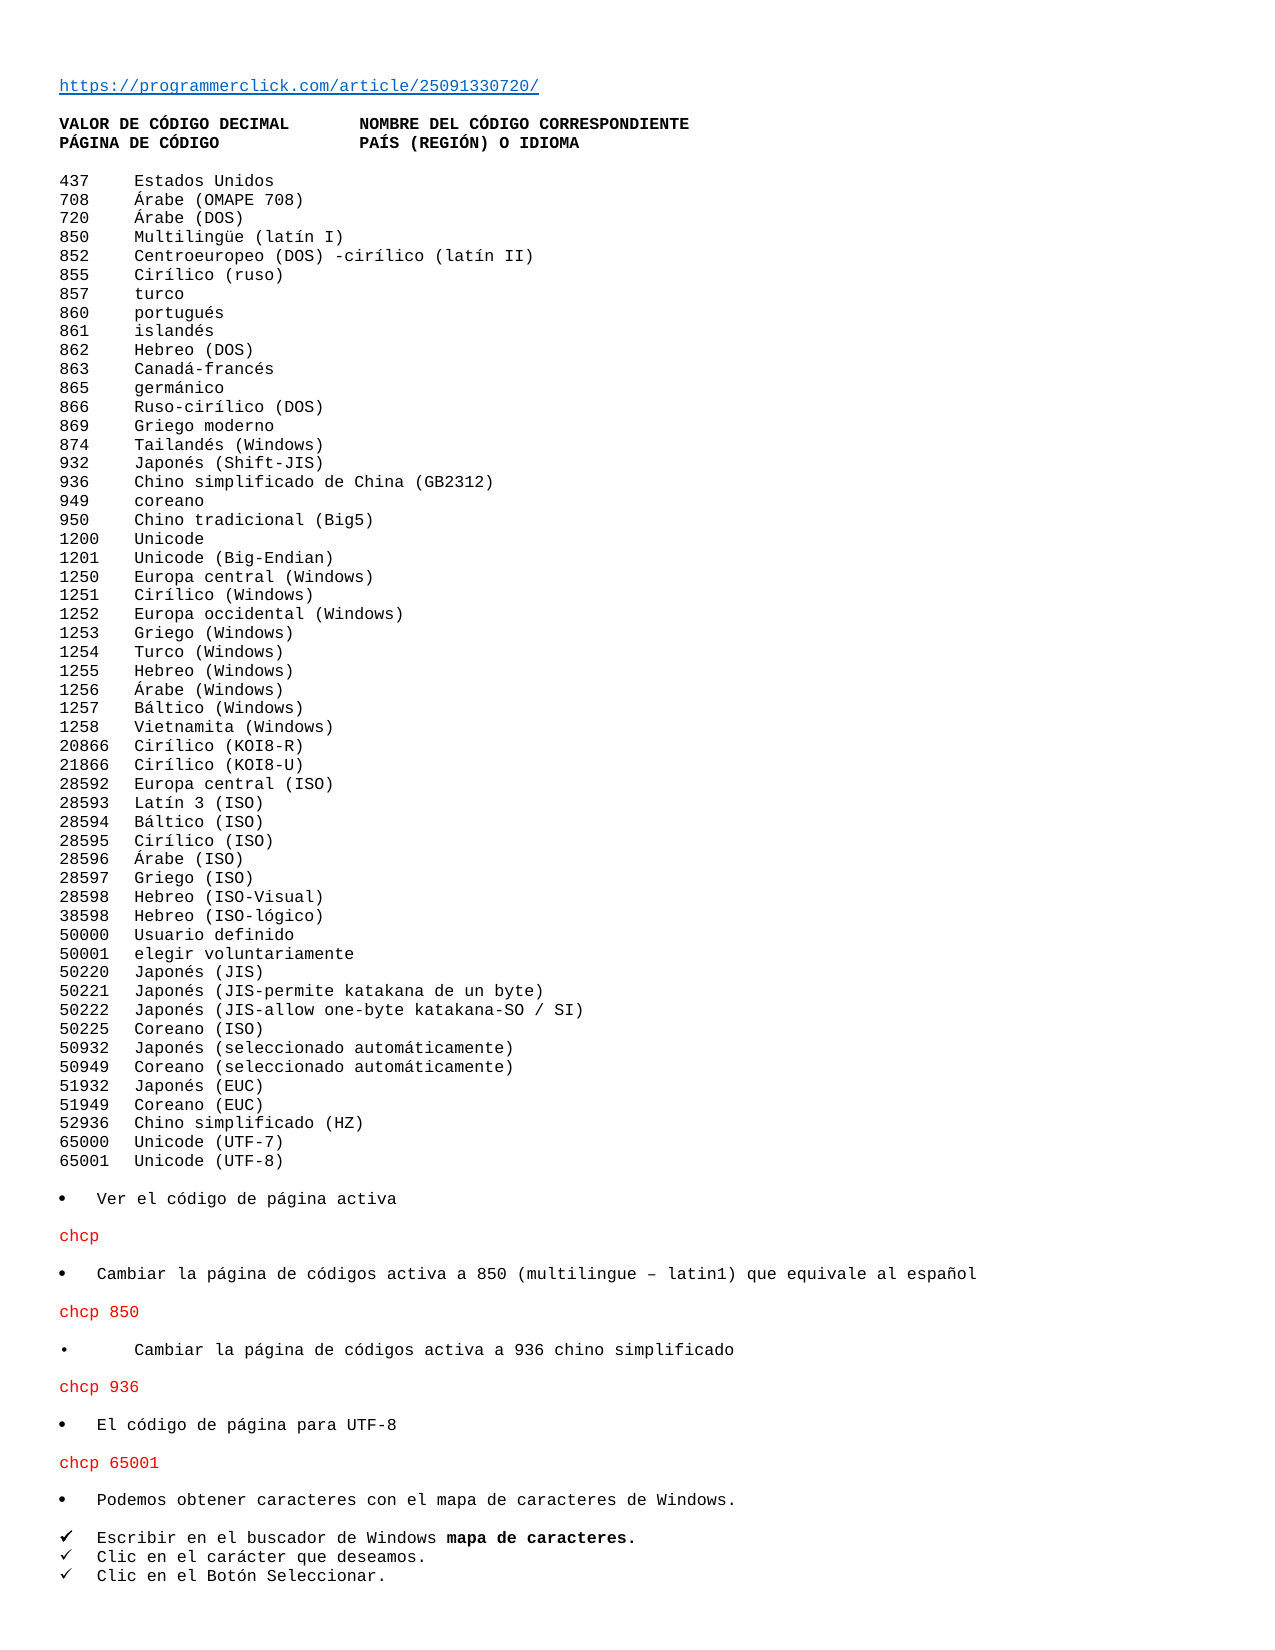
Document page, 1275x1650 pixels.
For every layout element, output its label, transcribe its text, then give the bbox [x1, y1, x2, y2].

text 1257 Báltico (Windows) [59, 700, 1216, 719]
list Ver el código de página activa [59, 1190, 1216, 1209]
text 1253 Griego (Windows) [59, 625, 1216, 643]
text 20866 Cirílico (KOI8-R) [59, 738, 1216, 757]
text 949 coreano [59, 493, 1216, 512]
text 874 Tailandés (Windows) [59, 436, 1216, 455]
text 861 islandés [59, 323, 1216, 342]
text 1254 Turco (Windows) [59, 643, 1216, 662]
text 50949 Coreano (seleccionado automáticamente) [59, 1058, 1216, 1077]
text 50221 Japonés (JIS-permite katakana de un byte) [59, 983, 1216, 1002]
text 950 Chino tradicional (Big5) [59, 512, 1216, 530]
text 28593 Latín 3 (ISO) [59, 794, 1216, 813]
text 50000 Usuario definido [59, 926, 1216, 945]
text 865 germánico [59, 379, 1216, 398]
text chcp [59, 1228, 1216, 1247]
text 852 Centroeuropeo (DOS) -cirílico (latín II) [59, 248, 1216, 266]
list Clic en el Botón Seleccionar. [59, 1567, 1216, 1586]
text 21866 Cirílico (KOI8-U) [59, 757, 1216, 776]
list El código de página para UTF-8 [59, 1417, 1216, 1435]
text 65001 Unicode (UTF-8) [59, 1153, 1216, 1171]
text 50001 elegir voluntariamente [59, 945, 1216, 964]
text 857 turco [59, 285, 1216, 304]
text 862 Hebreo (DOS) [59, 342, 1216, 361]
text 52936 Chino simplificado (HZ) [59, 1115, 1216, 1134]
text chcp 850 [59, 1303, 1216, 1322]
text 1258 Vietnamita (Windows) [59, 719, 1216, 738]
text 50932 Japonés (seleccionado automáticamente) [59, 1039, 1216, 1058]
text 437 Estados Unidos [59, 172, 1216, 191]
text 28592 Europa central (ISO) [59, 776, 1216, 794]
text chcp 65001 [59, 1454, 1216, 1473]
text 869 Griego moderno [59, 417, 1216, 436]
list Cambiar la página de códigos activa a 850 (multilingue – latin1) que equivale al español [59, 1266, 1216, 1284]
text 28595 Cirílico (ISO) [59, 832, 1216, 851]
text • Cambiar la página de códigos activa a 936 chino simplificado [59, 1341, 1216, 1360]
text 28596 Árabe (ISO) [59, 851, 1216, 870]
text 38598 Hebreo (ISO-lógico) [59, 907, 1216, 926]
text https://programmerclick.com/article/25091330720/ [59, 78, 1216, 97]
text 65000 Unicode (UTF-7) [59, 1134, 1216, 1153]
list Escribir en el buscador de Windows mapa de caracteres. [59, 1530, 1216, 1548]
text 850 Multilingüe (latín I) [59, 229, 1216, 248]
text 720 Árabe (DOS) [59, 210, 1216, 229]
text 860 portugués [59, 304, 1216, 323]
text PÁGINA DE CÓDIGO PAÍS (REGIÓN) O IDIOMA [59, 134, 1216, 153]
text 1250 Europa central (Windows) [59, 568, 1216, 587]
text 28598 Hebreo (ISO-Visual) [59, 889, 1216, 907]
text 1201 Unicode (Big-Endian) [59, 549, 1216, 568]
text 866 Ruso-cirílico (DOS) [59, 398, 1216, 417]
text 855 Cirílico (ruso) [59, 266, 1216, 285]
text 51932 Japonés (EUC) [59, 1077, 1216, 1096]
text 1252 Europa occidental (Windows) [59, 606, 1216, 625]
text 708 Árabe (OMAPE 708) [59, 191, 1216, 210]
text 1200 Unicode [59, 530, 1216, 549]
text 1256 Árabe (Windows) [59, 681, 1216, 700]
text 1255 Hebreo (Windows) [59, 662, 1216, 681]
text 863 Canadá-francés [59, 361, 1216, 379]
text chcp 936 [59, 1379, 1216, 1398]
text 1251 Cirílico (Windows) [59, 587, 1216, 606]
text 50220 Japonés (JIS) [59, 964, 1216, 983]
text 936 Chino simplificado de China (GB2312) [59, 474, 1216, 493]
text 50222 Japonés (JIS-allow one-byte katakana-SO / SI) [59, 1002, 1216, 1021]
text 28594 Báltico (ISO) [59, 813, 1216, 832]
text 51949 Coreano (EUC) [59, 1096, 1216, 1115]
text 50225 Coreano (ISO) [59, 1021, 1216, 1039]
list Clic en el carácter que deseamos. [59, 1548, 1216, 1567]
text 28597 Griego (ISO) [59, 870, 1216, 889]
text VALOR DE CÓDIGO DECIMAL NOMBRE DEL CÓDIGO CORRESPONDIENTE [59, 116, 1216, 134]
list Podemos obtener caracteres con el mapa de caracteres de Windows. [59, 1492, 1216, 1511]
text 932 Japonés (Shift-JIS) [59, 455, 1216, 474]
